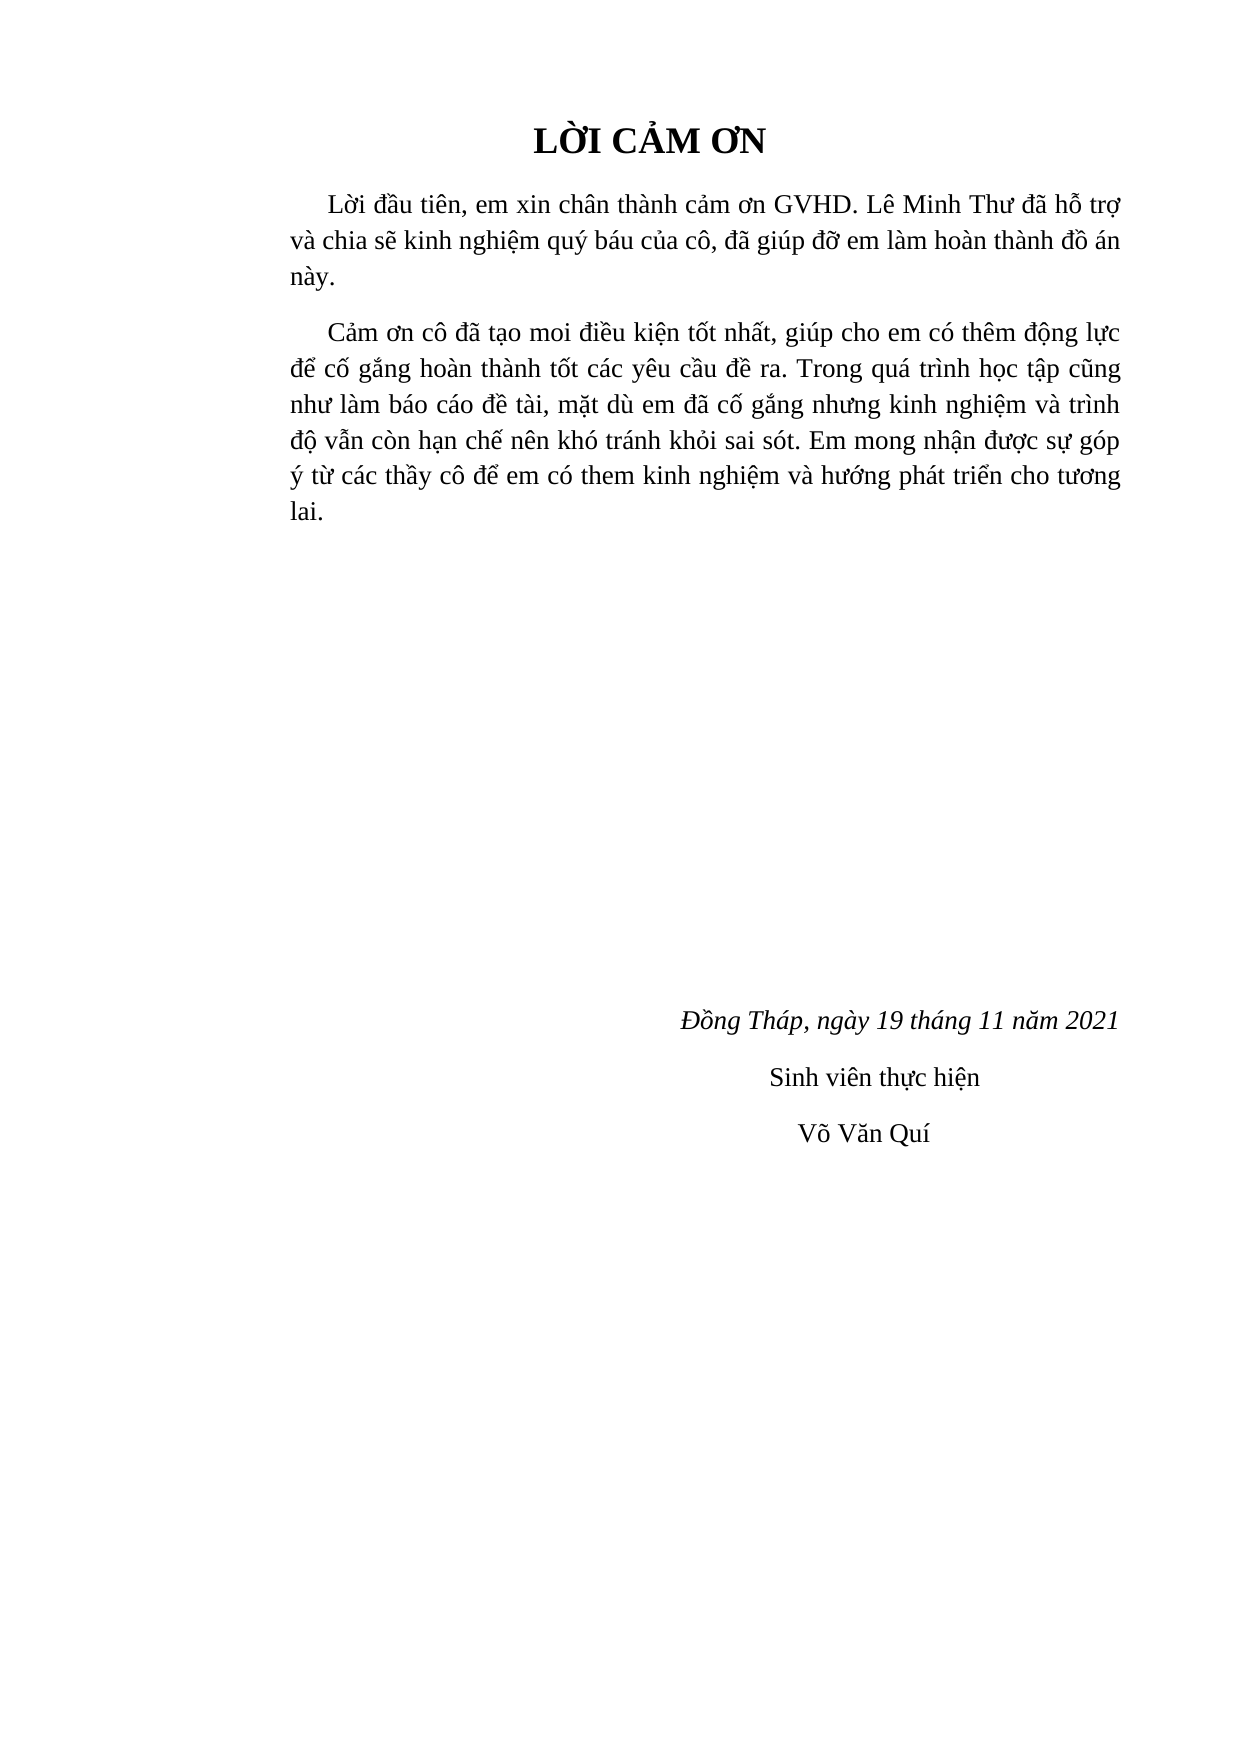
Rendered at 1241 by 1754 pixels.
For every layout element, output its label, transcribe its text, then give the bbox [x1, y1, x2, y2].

text Sinh viên thực hiện [552, 1061, 1122, 1092]
text LỜI CẢM ƠN [177, 118, 1122, 161]
text Võ Văn Quí [777, 1117, 1122, 1148]
text Đồng Tháp, ngày 19 tháng 11 năm 2021 [177, 1004, 1122, 1035]
text Lời đầu tiên, em xin chân thành cảm ơn GVHD. Lê Minh Thư đã hỗ trợ và chia sẽ kinh nghiệm quý báu của cô, đã giúp đỡ em làm hoàn thành đồ án này. [290, 188, 1122, 291]
text Cảm ơn cô đã tạo moi điều kiện tốt nhất, giúp cho em có thêm động lực để cố gắng hoàn thành tốt các yêu cầu đề ra. Trong quá trình học tập cũng như làm báo cáo đề tài, mặt dù em đã cố gắng nhưng kinh nghiệm và trình độ vẫn còn hạn chế nên khó tránh khỏi sai sót. Em mong nhận được sự góp ý từ các thầy cô để em có them kinh nghiệm và hướng phát triển cho tương lai. [290, 317, 1122, 526]
